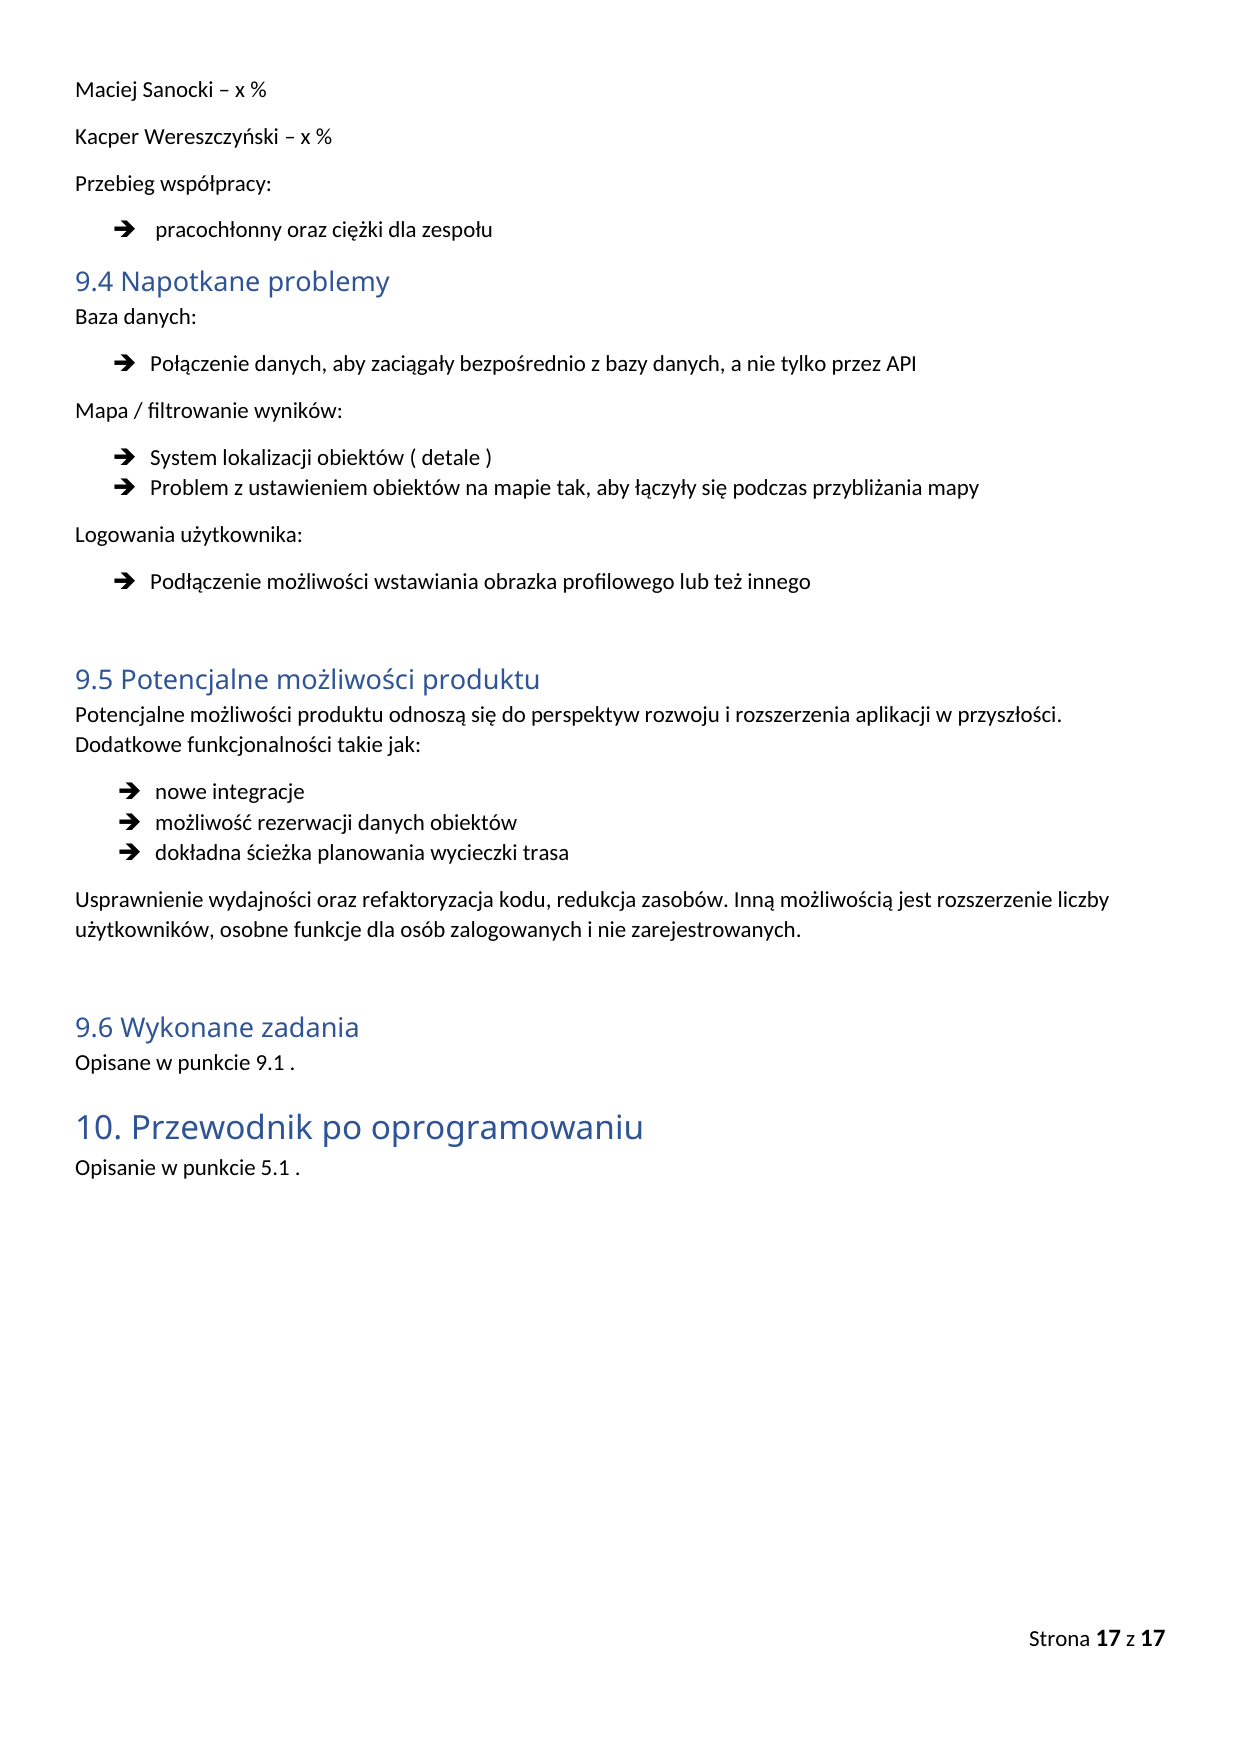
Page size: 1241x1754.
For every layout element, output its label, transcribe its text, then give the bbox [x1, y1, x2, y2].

subtitle 9.6 Wykonane zadania [75, 1009, 1165, 1046]
text Opisane w punkcie 9.1 . [75, 1048, 1165, 1077]
list Połączenie danych, aby zaciągały bezpośrednio z bazy danych, a nie tylko przez API [112, 349, 1165, 377]
text Logowania użytkownika: [75, 520, 1165, 548]
text Maciej Sanocki – x % [75, 75, 1165, 103]
list dokładna ścieżka planowania wycieczki trasa [117, 838, 1165, 866]
subtitle 10. Przewodnik po oprogramowaniu [75, 1104, 1165, 1149]
text Usprawnienie wydajności oraz refaktoryzacja kodu, redukcja zasobów. Inną możliwością jest rozszerzenie liczby użytkowników, osobne funkcje dla osób zalogowanych i nie zarejestrowanych. [75, 885, 1165, 943]
text Przebieg współpracy: [75, 169, 1165, 197]
text Kacper Wereszczyński – x % [75, 122, 1165, 150]
subtitle 9.4 Napotkane problemy [75, 262, 1165, 299]
list Podłączenie możliwości wstawiania obrazka profilowego lub też innego [112, 567, 1165, 595]
text Baza danych: [75, 302, 1165, 330]
text Mapa / filtrowanie wyników: [75, 396, 1165, 424]
text Opisanie w punkcie 5.1 . [75, 1153, 1165, 1181]
list pracochłonny oraz ciężki dla zespołu [112, 216, 1165, 244]
list System lokalizacji obiektów ( detale ) [112, 443, 1165, 471]
list możliwość rezerwacji danych obiektów [117, 808, 1165, 836]
list Problem z ustawieniem obiektów na mapie tak, aby łączyły się podczas przybliżania mapy [112, 473, 1165, 501]
text Potencjalne możliwości produktu odnoszą się do perspektyw rozwoju i rozszerzenia aplikacji w przyszłości. Dodatkowe funkcjonalności takie jak: [75, 700, 1165, 759]
list nowe integracje [117, 777, 1165, 806]
subtitle 9.5 Potencjalne możliwości produktu [75, 661, 1165, 697]
